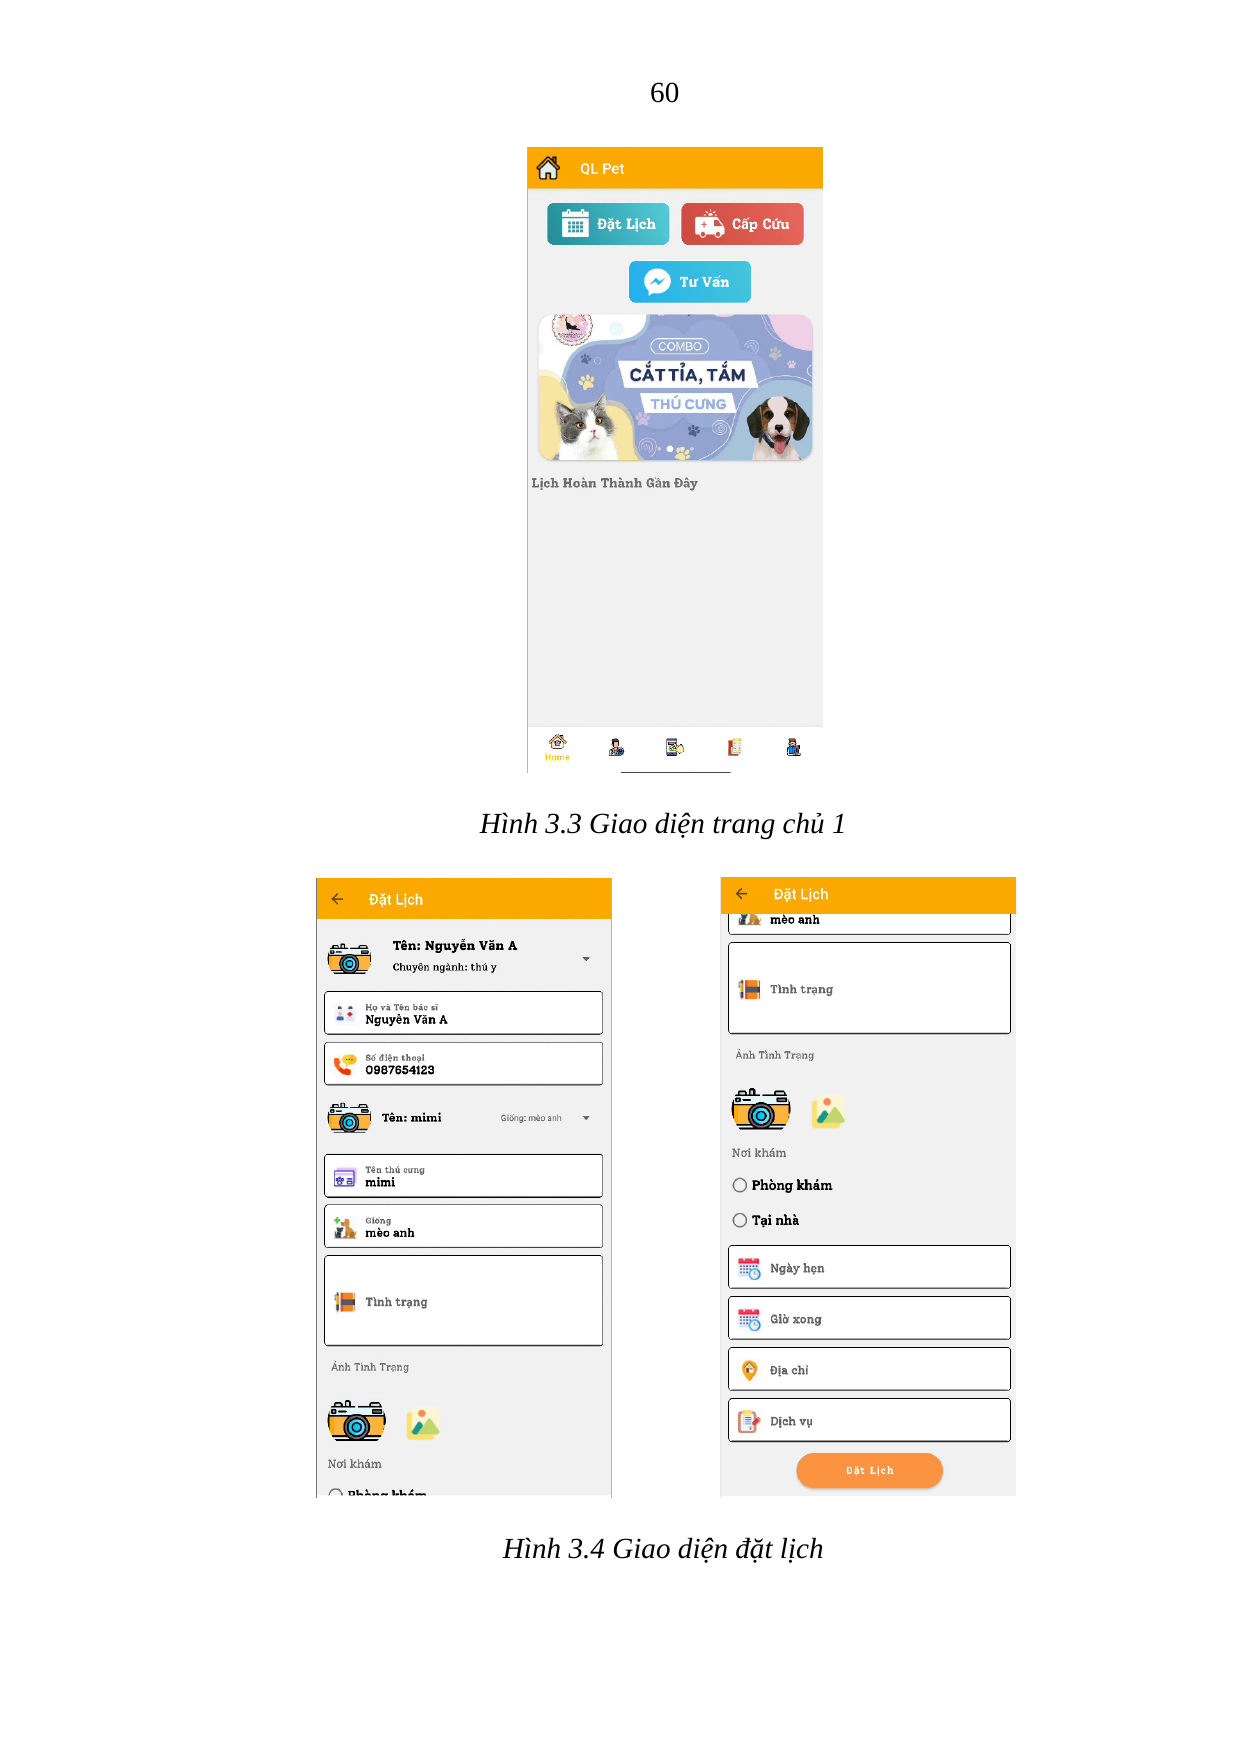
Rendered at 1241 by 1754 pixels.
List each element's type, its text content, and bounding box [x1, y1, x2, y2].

picture [527, 147, 823, 773]
picture [316, 878, 612, 1498]
picture [720, 877, 1017, 1498]
